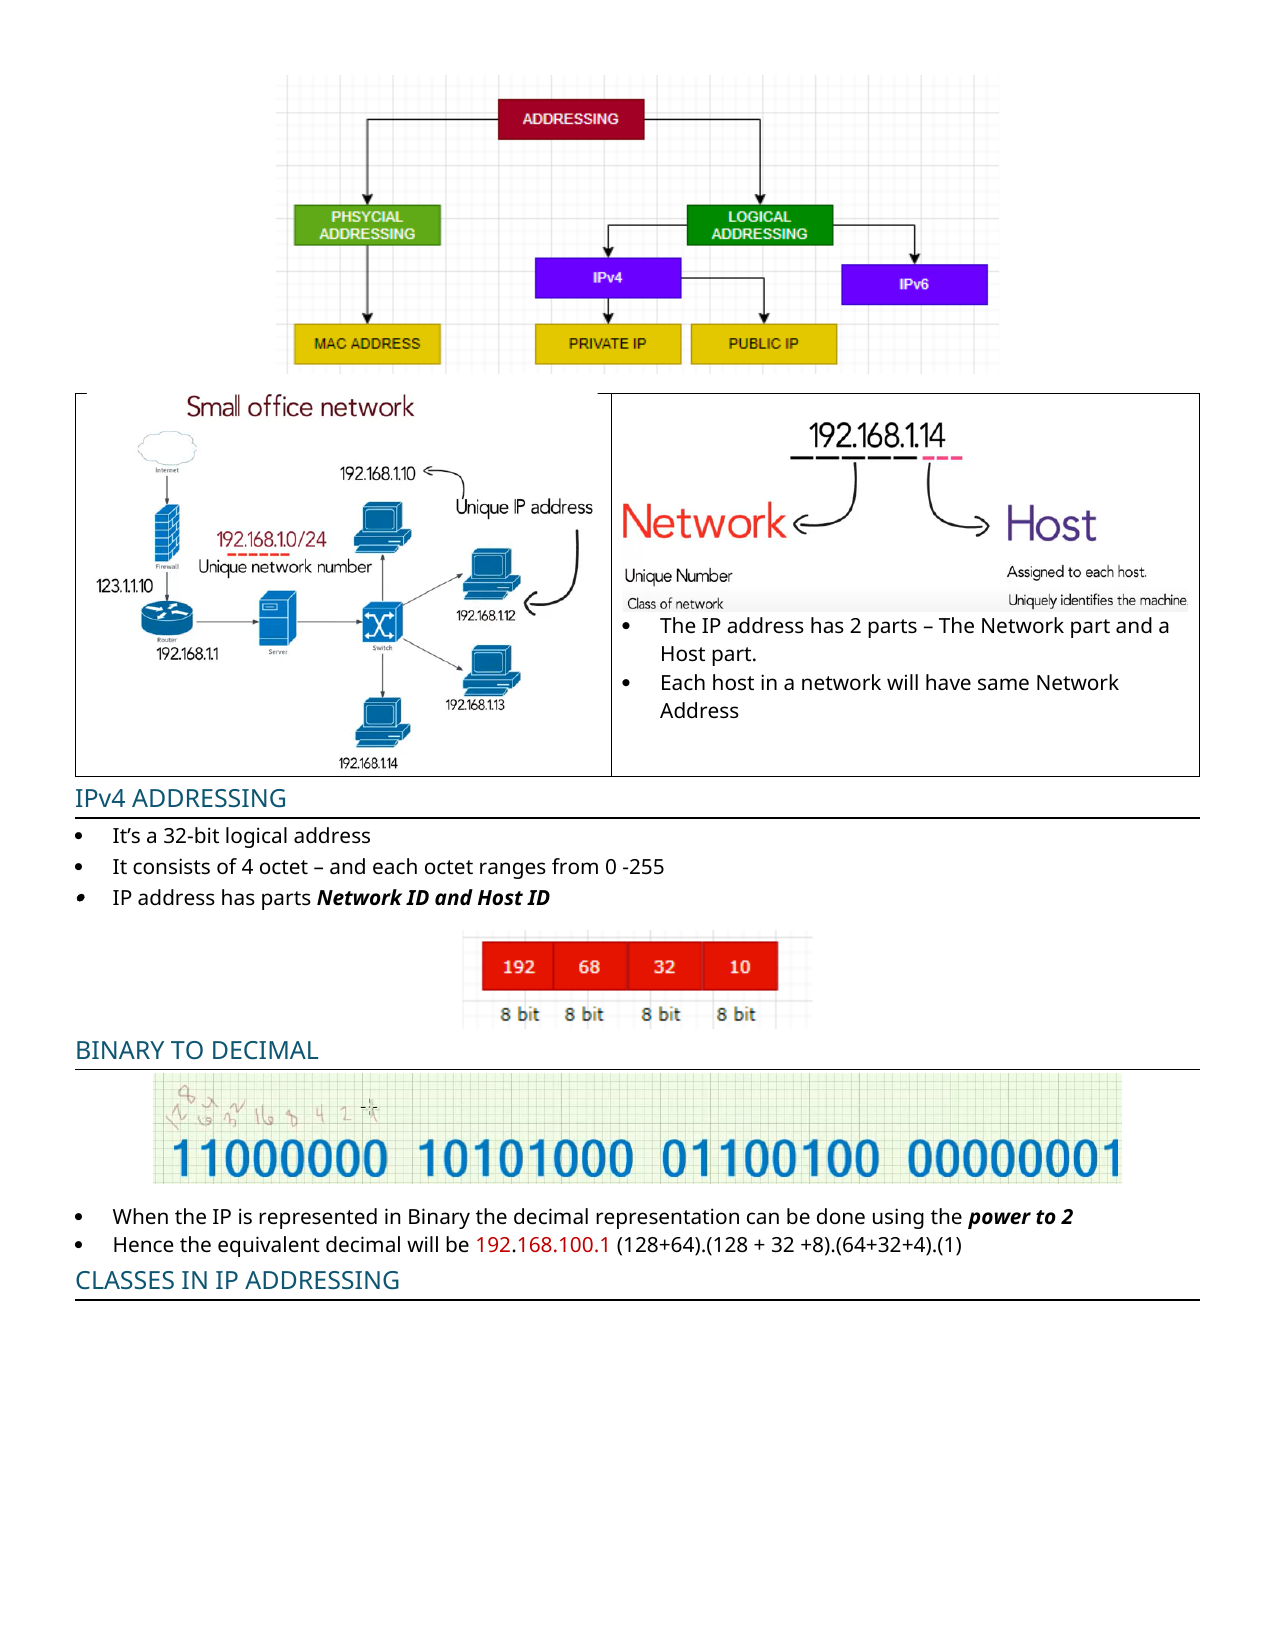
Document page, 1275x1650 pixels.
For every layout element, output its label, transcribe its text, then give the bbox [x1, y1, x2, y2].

list Hence the equivalent decimal will be 192.168.100.1 (128+64).(128 + 32 +8).(64+32+4).(1) [75, 1230, 1200, 1259]
table_header [598, 394, 611, 776]
picture [622, 422, 1188, 612]
picture [462, 930, 813, 1029]
list IP address has parts Network ID and Host ID [75, 883, 1200, 911]
subtitle CLASSES IN IP ADDRESSING [75, 1263, 1200, 1299]
picture [275, 75, 1000, 374]
subtitle BINARY TO DECIMAL [75, 1033, 1200, 1069]
picture [153, 1073, 1122, 1184]
subtitle IPv4 ADDRESSING [75, 781, 1200, 817]
list When the IP is represented in Binary the decimal representation can be done using the power to 2 [75, 1202, 1200, 1230]
list It consists of 4 octet – and each octet ranges from 0 -255 [75, 852, 1200, 881]
list It’s a 32-bit logical address [75, 821, 1200, 850]
table_header The IP address has 2 parts – The Network part and a Host part. Each host in a network will have same Network Address [612, 394, 1199, 776]
picture [86, 393, 598, 776]
table_header [76, 394, 86, 776]
